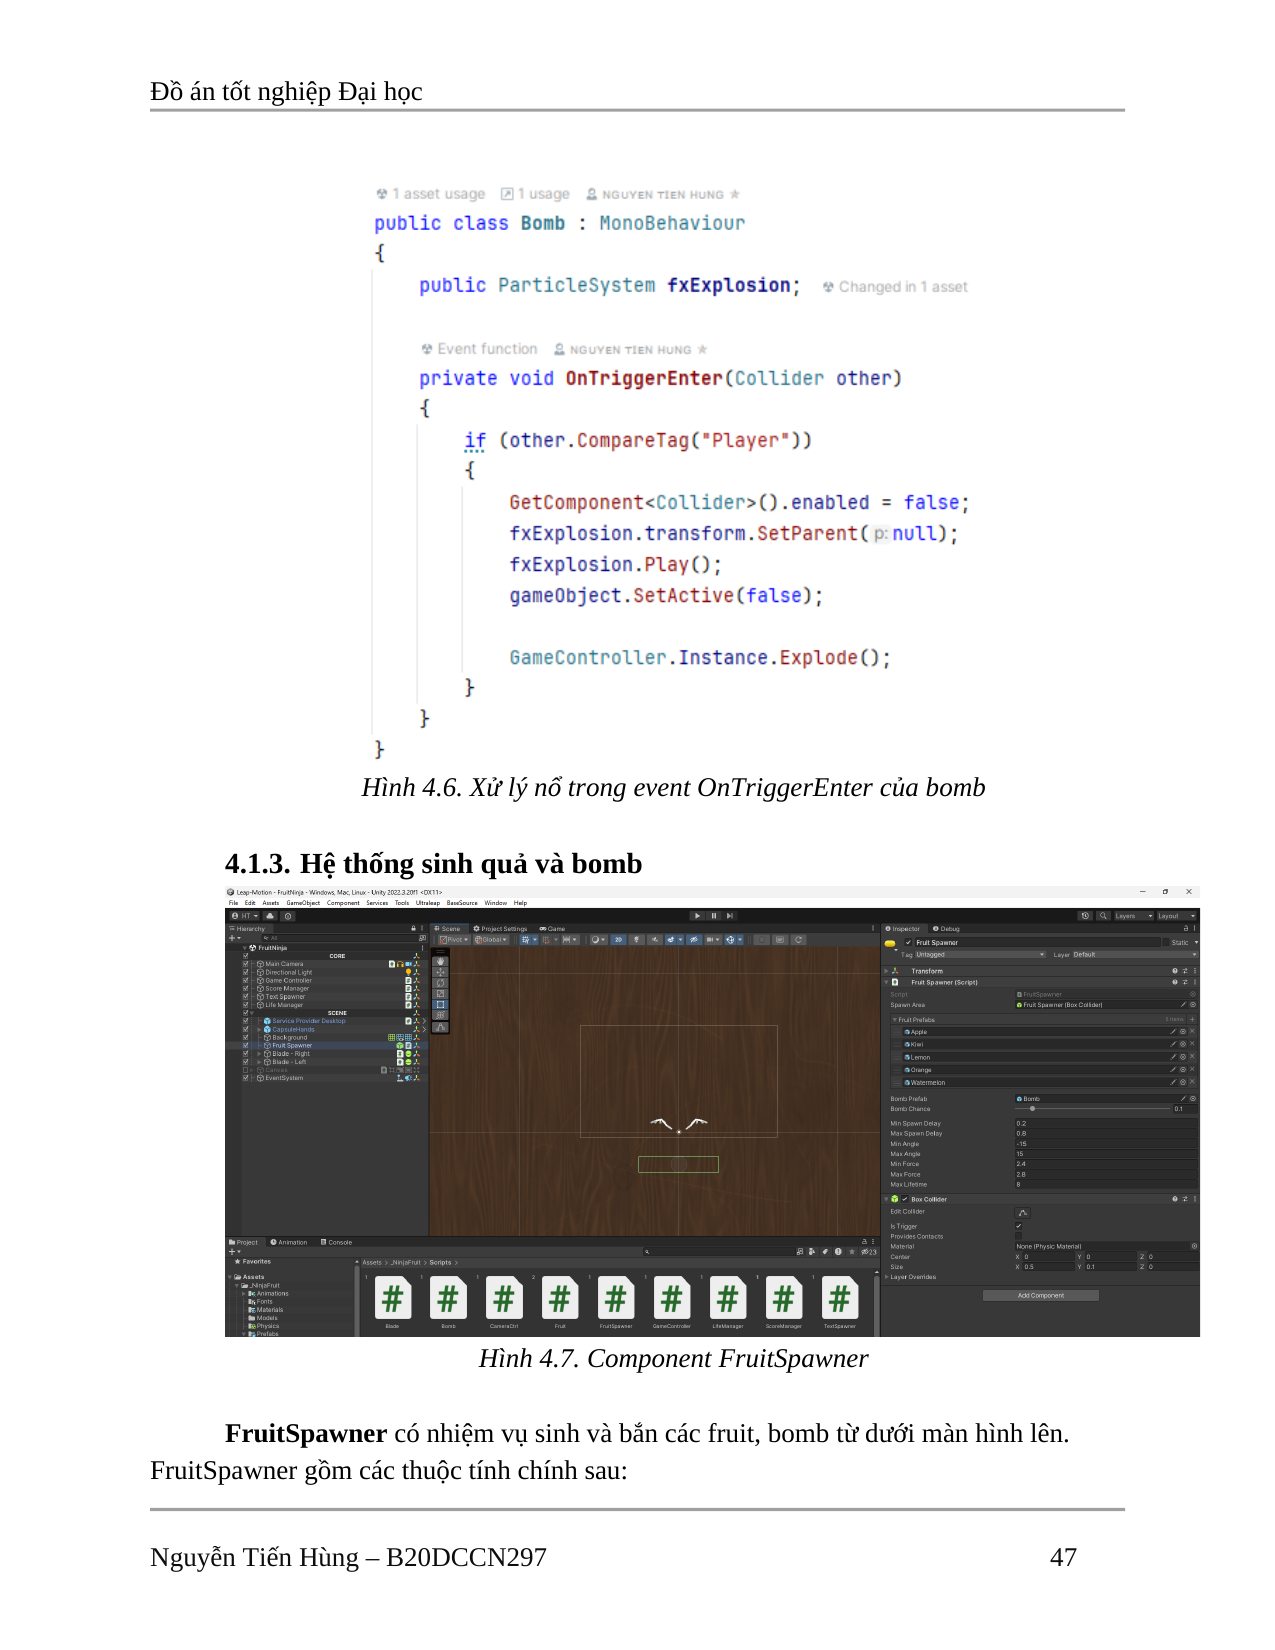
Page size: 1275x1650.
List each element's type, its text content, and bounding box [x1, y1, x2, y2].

picture [225, 886, 1200, 1337]
picture [342, 175, 1008, 766]
text Hình 4.7. Component FruitSpawner [225, 1342, 1125, 1373]
list Hệ thống sinh quả và bomb [225, 846, 1125, 879]
text Hình 4.6. Xử lý nổ trong event OnTriggerEnter của bomb [225, 771, 1125, 802]
text FruitSpawner có nhiệm vụ sinh và bắn các fruit, bomb từ dưới màn hình lên. FruitSpawner gồm các thuộc tính chính sau: [150, 1417, 1125, 1485]
